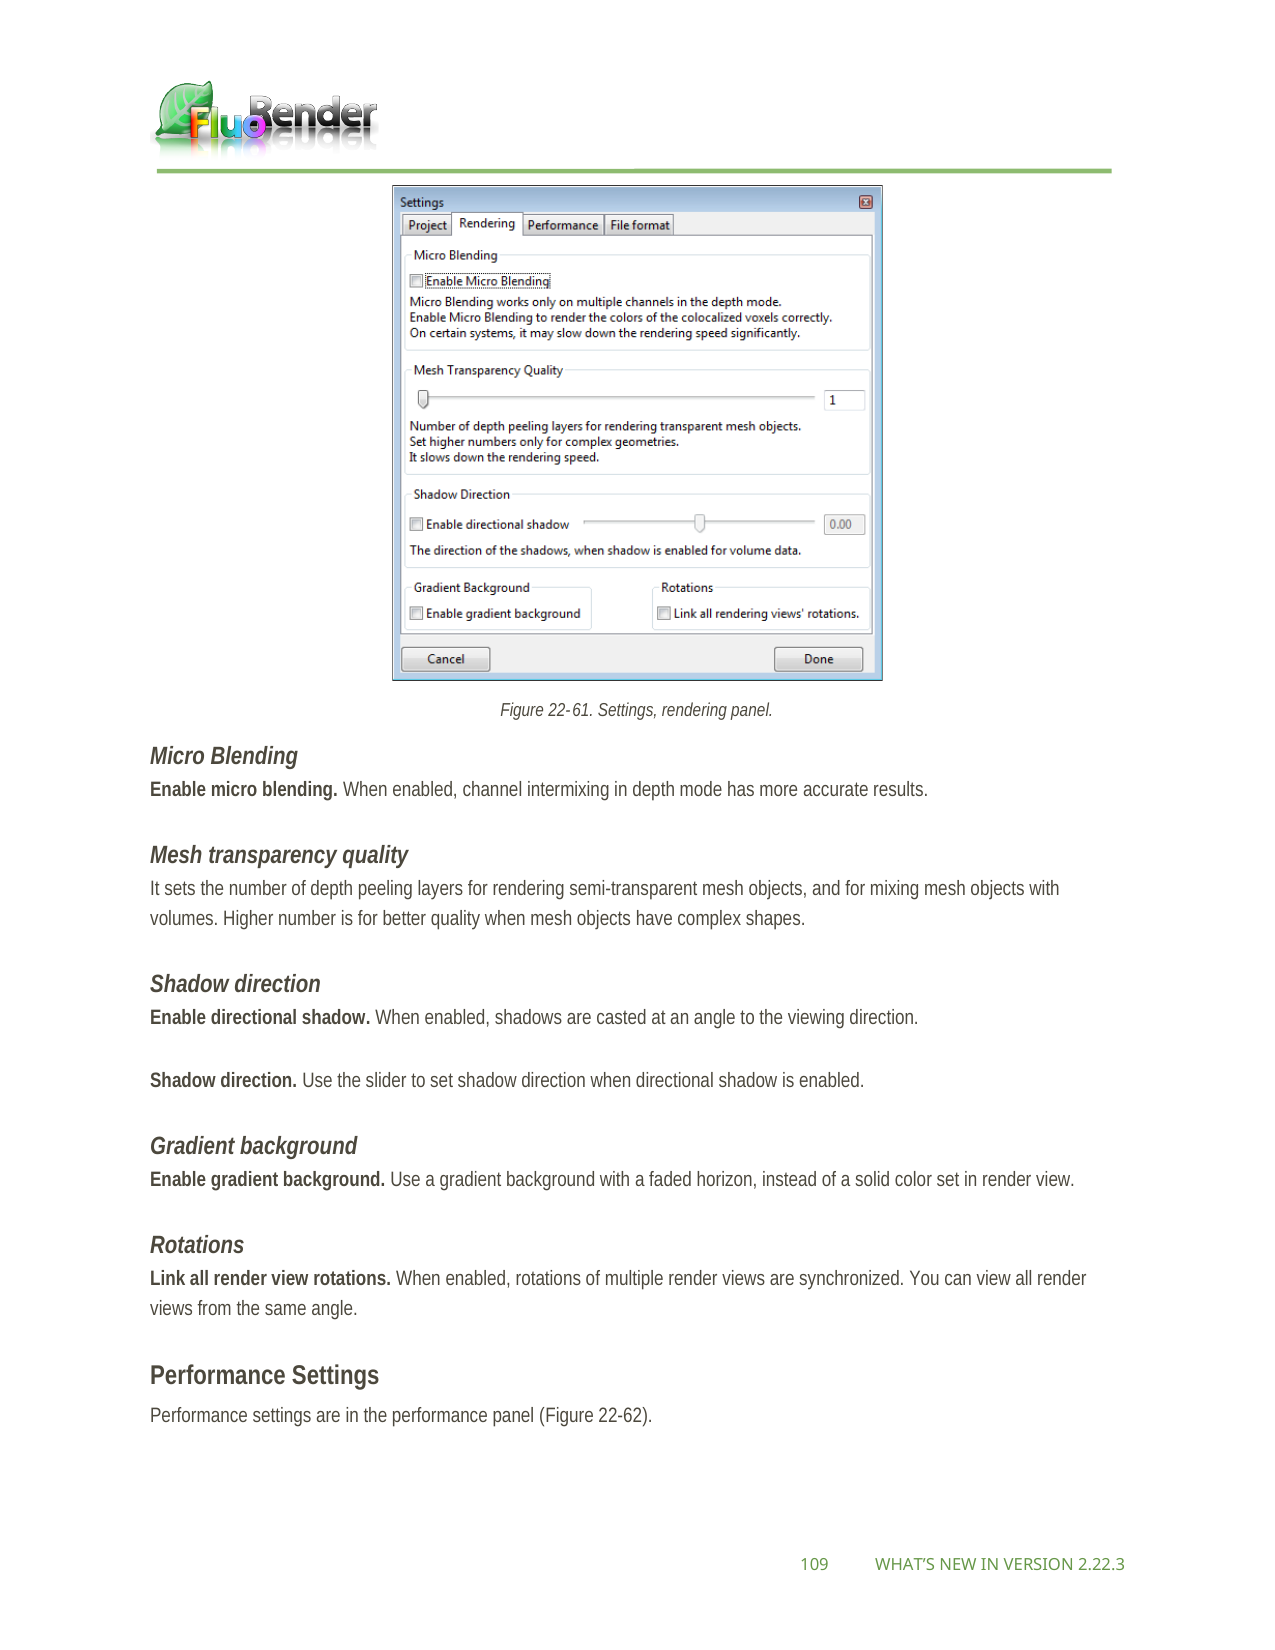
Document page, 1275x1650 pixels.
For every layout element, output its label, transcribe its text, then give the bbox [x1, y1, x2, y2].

subtitle Rotations [150, 1230, 1125, 1259]
subtitle Mesh transparency quality [150, 840, 1125, 869]
text Link all render view rotations. When enabled, rotations of multiple render views are synchronized. You can view all render views from the same angle. [150, 1266, 1125, 1320]
subtitle Performance Settings [150, 1359, 1125, 1390]
subtitle Micro Blending [150, 741, 1125, 770]
subtitle Gradient background [150, 1131, 1125, 1160]
picture [150, 75, 379, 162]
text Enable micro blending. When enabled, channel intermixing in depth mode has more accurate results. [150, 777, 1125, 801]
text It sets the number of depth peeling layers for rendering semi-transparent mesh objects, and for mixing mesh objects with volumes. Higher number is for better quality when mesh objects have complex shapes. [150, 876, 1125, 930]
picture [392, 185, 883, 681]
subtitle Shadow direction [150, 969, 1125, 998]
text Shadow direction. Use the slider to set shadow direction when directional shadow is enabled. [150, 1068, 1125, 1092]
text Enable gradient background. Use a gradient background with a faded horizon, instead of a solid color set in render view. [150, 1167, 1125, 1191]
text Enable directional shadow. When enabled, shadows are casted at an angle to the viewing direction. [150, 1005, 1125, 1029]
